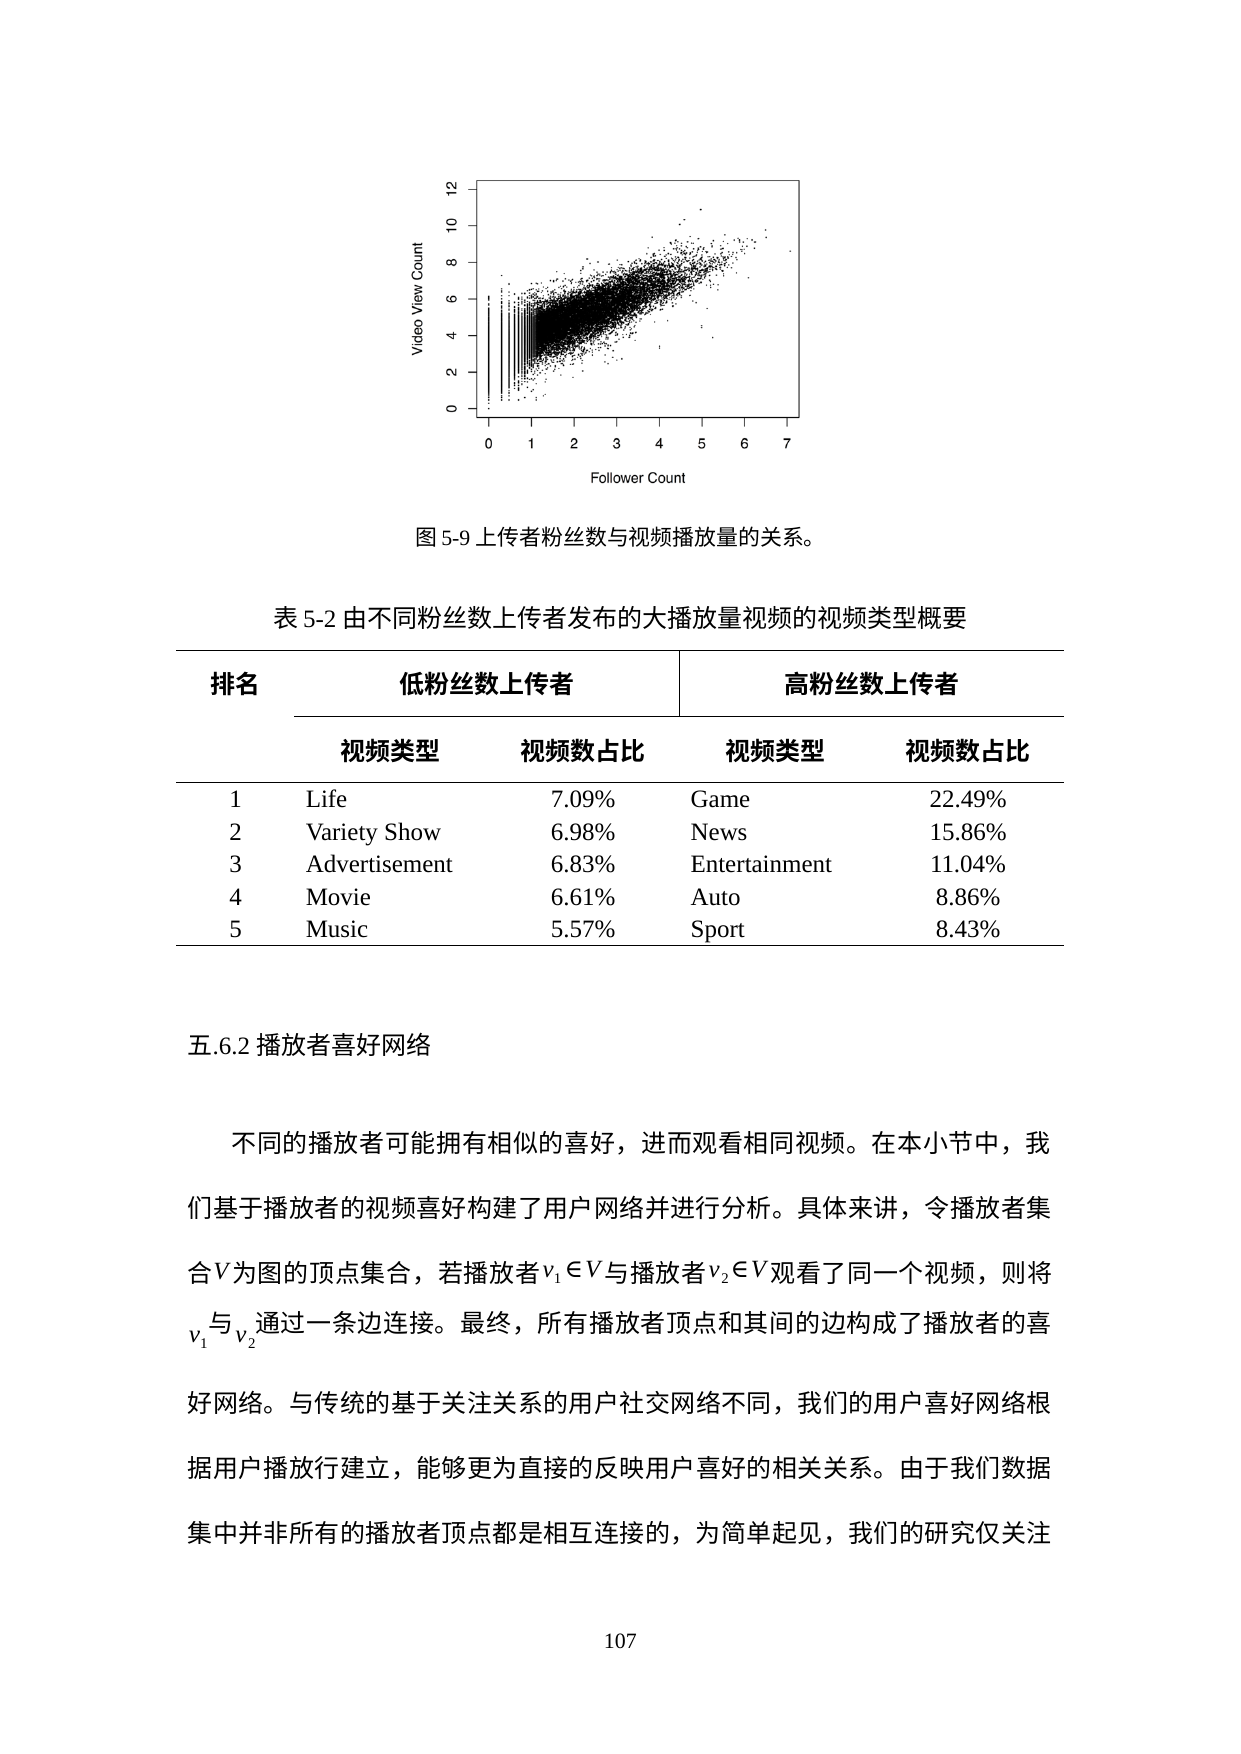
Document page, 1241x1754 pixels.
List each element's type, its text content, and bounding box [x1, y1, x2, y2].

table_cell 15.86% [872, 815, 1064, 848]
table_cell News [679, 815, 872, 848]
text 表5-2 由不同粉丝数上传者发布的大播放量视频的视频类型概要 [187, 584, 1053, 649]
text 播放者喜好网络 [187, 1011, 1053, 1076]
table_cell 视频类型 [679, 717, 872, 782]
table_cell Game [679, 783, 872, 815]
table_cell 5 [176, 913, 294, 945]
table_cell Variety Show [294, 815, 487, 848]
picture [406, 162, 835, 505]
table_header 低粉丝数上传者 [294, 651, 679, 716]
table_cell Life [294, 783, 487, 815]
table_cell 视频数占比 [872, 717, 1064, 782]
table_cell Entertainment [679, 848, 872, 880]
table_cell Movie [294, 880, 487, 913]
table_cell 4 [176, 880, 294, 913]
table_cell 5.57% [487, 913, 679, 945]
table_cell 视频类型 [294, 717, 487, 782]
table_cell 22.49% [872, 783, 1064, 815]
table_cell 8.86% [872, 880, 1064, 913]
table_cell 3 [176, 848, 294, 880]
table_cell 6.98% [487, 815, 679, 848]
table_cell Advertisement [294, 848, 487, 880]
table_cell 1 [176, 783, 294, 815]
table_cell 7.09% [487, 783, 679, 815]
table_cell Auto [679, 880, 872, 913]
table_header 排名 [176, 651, 294, 782]
table_cell Sport [679, 913, 872, 945]
table_cell 6.83% [487, 848, 679, 880]
table_cell 视频数占比 [487, 717, 679, 782]
table_cell Music [294, 913, 487, 945]
table_cell 2 [176, 815, 294, 848]
table_cell 6.61% [487, 880, 679, 913]
table_header 高粉丝数上传者 [680, 651, 1064, 716]
text 图5-9 上传者粉丝数与视频播放量的关系。 [187, 519, 1053, 552]
table_cell 11.04% [872, 848, 1064, 880]
table_cell 8.43% [872, 913, 1064, 945]
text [187, 1109, 1053, 1564]
